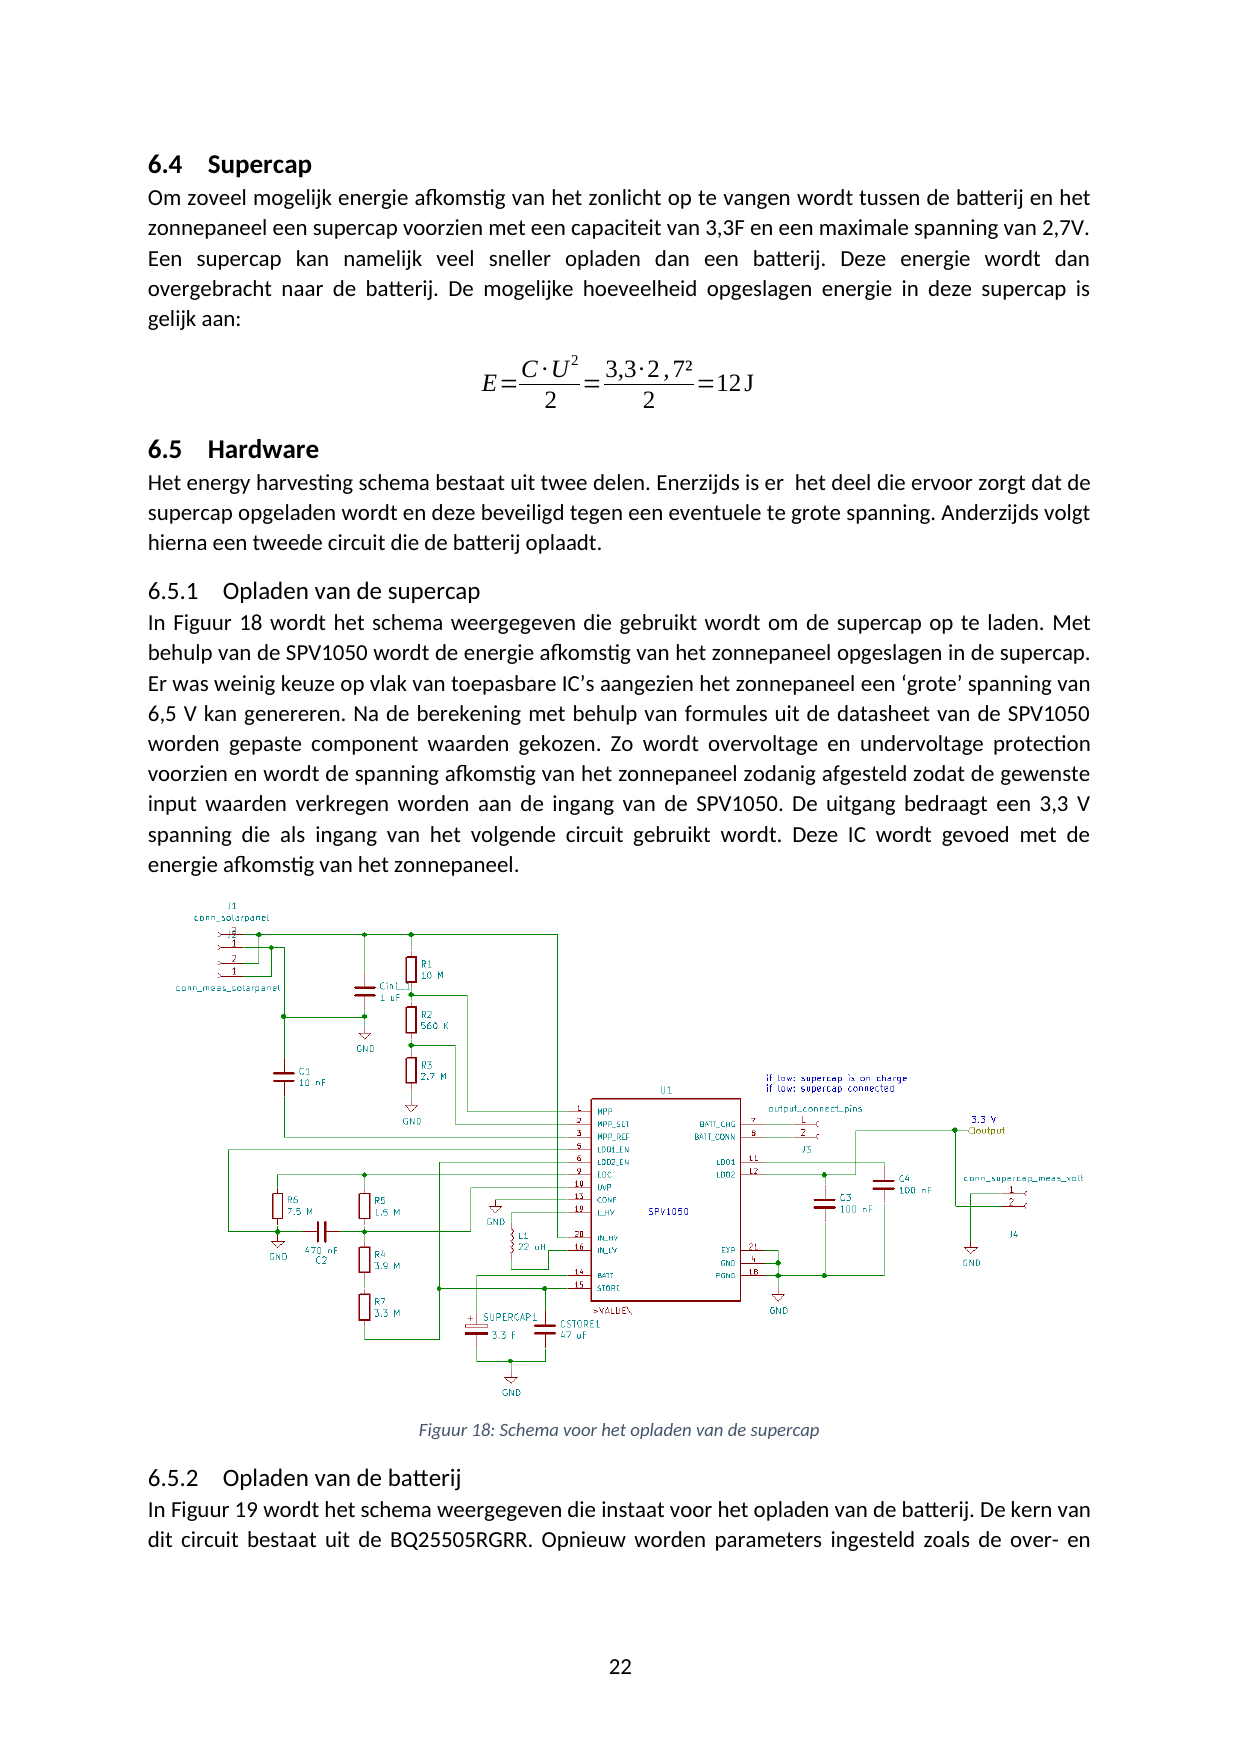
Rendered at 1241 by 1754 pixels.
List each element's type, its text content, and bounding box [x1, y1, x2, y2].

subtitle Opladen van de batterij [148, 1462, 1092, 1493]
subtitle Supercap [148, 148, 1092, 181]
subtitle Opladen van de supercap [148, 575, 1092, 606]
picture [147, 896, 1093, 1400]
subtitle Hardware [148, 432, 1092, 465]
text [148, 1495, 1092, 1553]
text In Figuur 16 wordt het schema weergegeven die gebruikt wordt om de supercap op te laden. Met behulp van de SPV1050 wordt de energie afkomstig van het zonnepaneel opgeslagen in de supercap. Er was weinig keuze op vlak van toepasbare IC’s aangezien het zonnepaneel een ‘grote’ spanning van 6,5 V kan genereren. Na de berekening met behulp van formules uit de datasheet van de SPV1050 worden gepaste component waarden gekozen. Zo wordt overvoltage en undervoltage protection voorzien en wordt de spanning afkomstig van het zonnepaneel zodanig afgesteld zodat de gewenste input waarden verkregen worden aan de ingang van de SPV1050. De uitgang bedraagt een 3,3 V spanning die als ingang van het volgende circuit gebruikt wordt. Deze IC wordt gevoed met de energie afkomstig van het zonnepaneel. [148, 608, 1092, 878]
text Om zoveel mogelijk energie afkomstig van het zonlicht op te vangen wordt tussen de batterij en het zonnepaneel een supercap voorzien met een capaciteit van 3,3F en een maximale spanning van 2,7V. Een supercap kan namelijk veel sneller opladen dan een batterij. Deze energie wordt dan overgebracht naar de batterij. De mogelijke hoeveelheid opgeslagen energie in deze supercap is gelijk aan: [148, 183, 1092, 332]
text Het energy harvesting schema bestaat uit twee delen. Enerzijds is er het deel die ervoor zorgt dat de supercap opgeladen wordt en deze beveiligd tegen een eventuele te grote spanning. Anderzijds volgt hierna een tweede circuit die de batterij oplaadt. [148, 468, 1092, 556]
